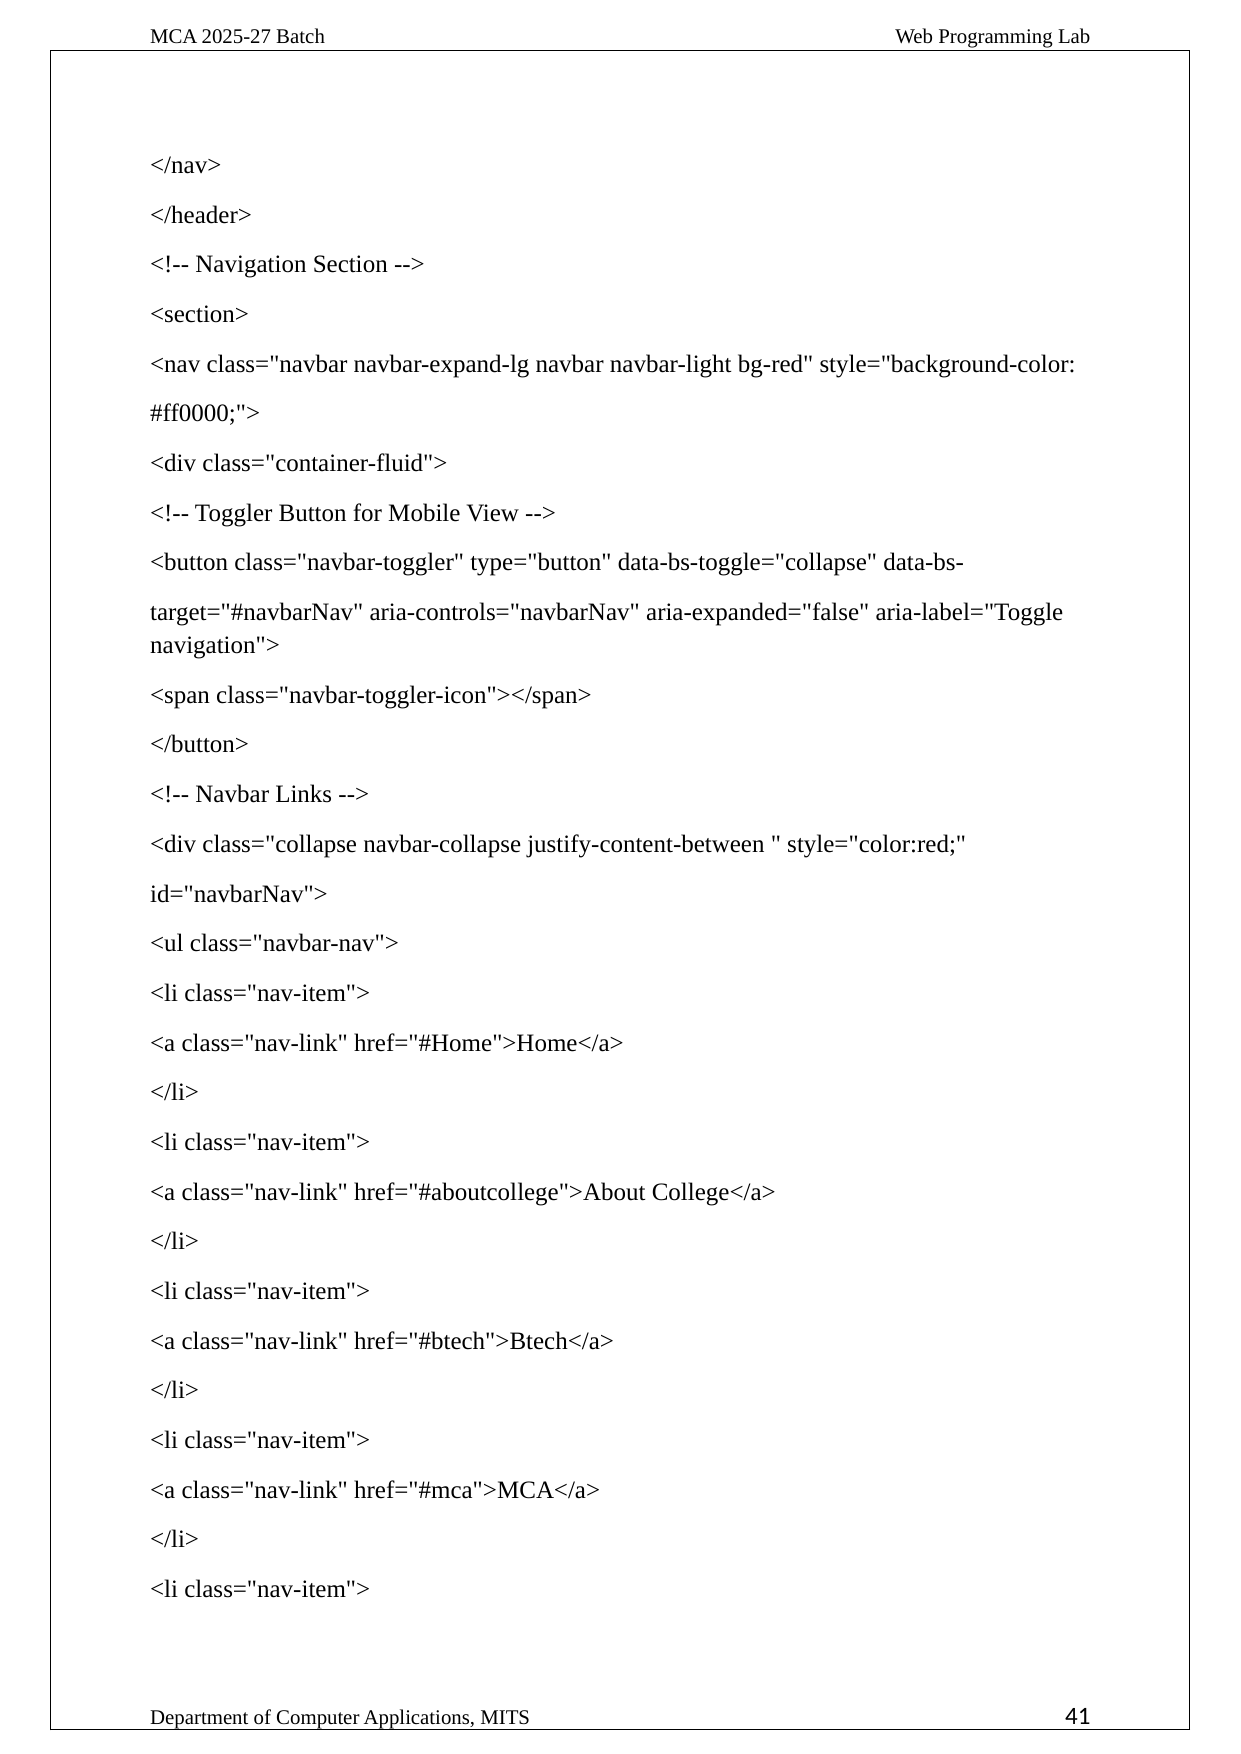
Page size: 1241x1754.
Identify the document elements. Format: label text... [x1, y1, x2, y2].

text <a class="nav-link" href="#mca">MCA</a> [150, 1475, 1090, 1504]
text </li> [150, 1226, 1090, 1255]
text </button> [150, 729, 1090, 758]
text <li class="nav-item"> [150, 1127, 1090, 1156]
text #ff0000;"> [150, 398, 1090, 427]
text <div class="container-fluid"> [150, 448, 1090, 477]
text <nav class="navbar navbar-expand-lg navbar navbar-light bg-red" style="background-color: [150, 349, 1090, 377]
text <!-- Toggler Button for Mobile View --> [150, 498, 1090, 527]
text <li class="nav-item"> [150, 1425, 1090, 1454]
text </li> [150, 1524, 1090, 1553]
text <!-- Navbar Links --> [150, 779, 1090, 808]
text <!-- Navigation Section --> [150, 249, 1090, 278]
text <li class="nav-item"> [150, 1574, 1090, 1603]
text target="#navbarNav" aria-controls="navbarNav" aria-expanded="false" aria-label="Toggle navigation"> [150, 597, 1090, 659]
text </header> [150, 200, 1090, 228]
text <span class="navbar-toggler-icon"></span> [150, 680, 1090, 709]
text <button class="navbar-toggler" type="button" data-bs-toggle="collapse" data-bs- [150, 547, 1090, 576]
text <a class="nav-link" href="#Home">Home</a> [150, 1028, 1090, 1056]
text <div class="collapse navbar-collapse justify-content-between " style="color:red;" [150, 829, 1090, 858]
text </nav> [150, 150, 1090, 179]
text <a class="nav-link" href="#btech">Btech</a> [150, 1326, 1090, 1354]
text <li class="nav-item"> [150, 978, 1090, 1007]
text </li> [150, 1077, 1090, 1106]
text <section> [150, 299, 1090, 328]
text id="navbarNav"> [150, 879, 1090, 907]
text <ul class="navbar-nav"> [150, 928, 1090, 957]
text <a class="nav-link" href="#aboutcollege">About College</a> [150, 1177, 1090, 1206]
text </li> [150, 1376, 1090, 1404]
text <li class="nav-item"> [150, 1276, 1090, 1305]
